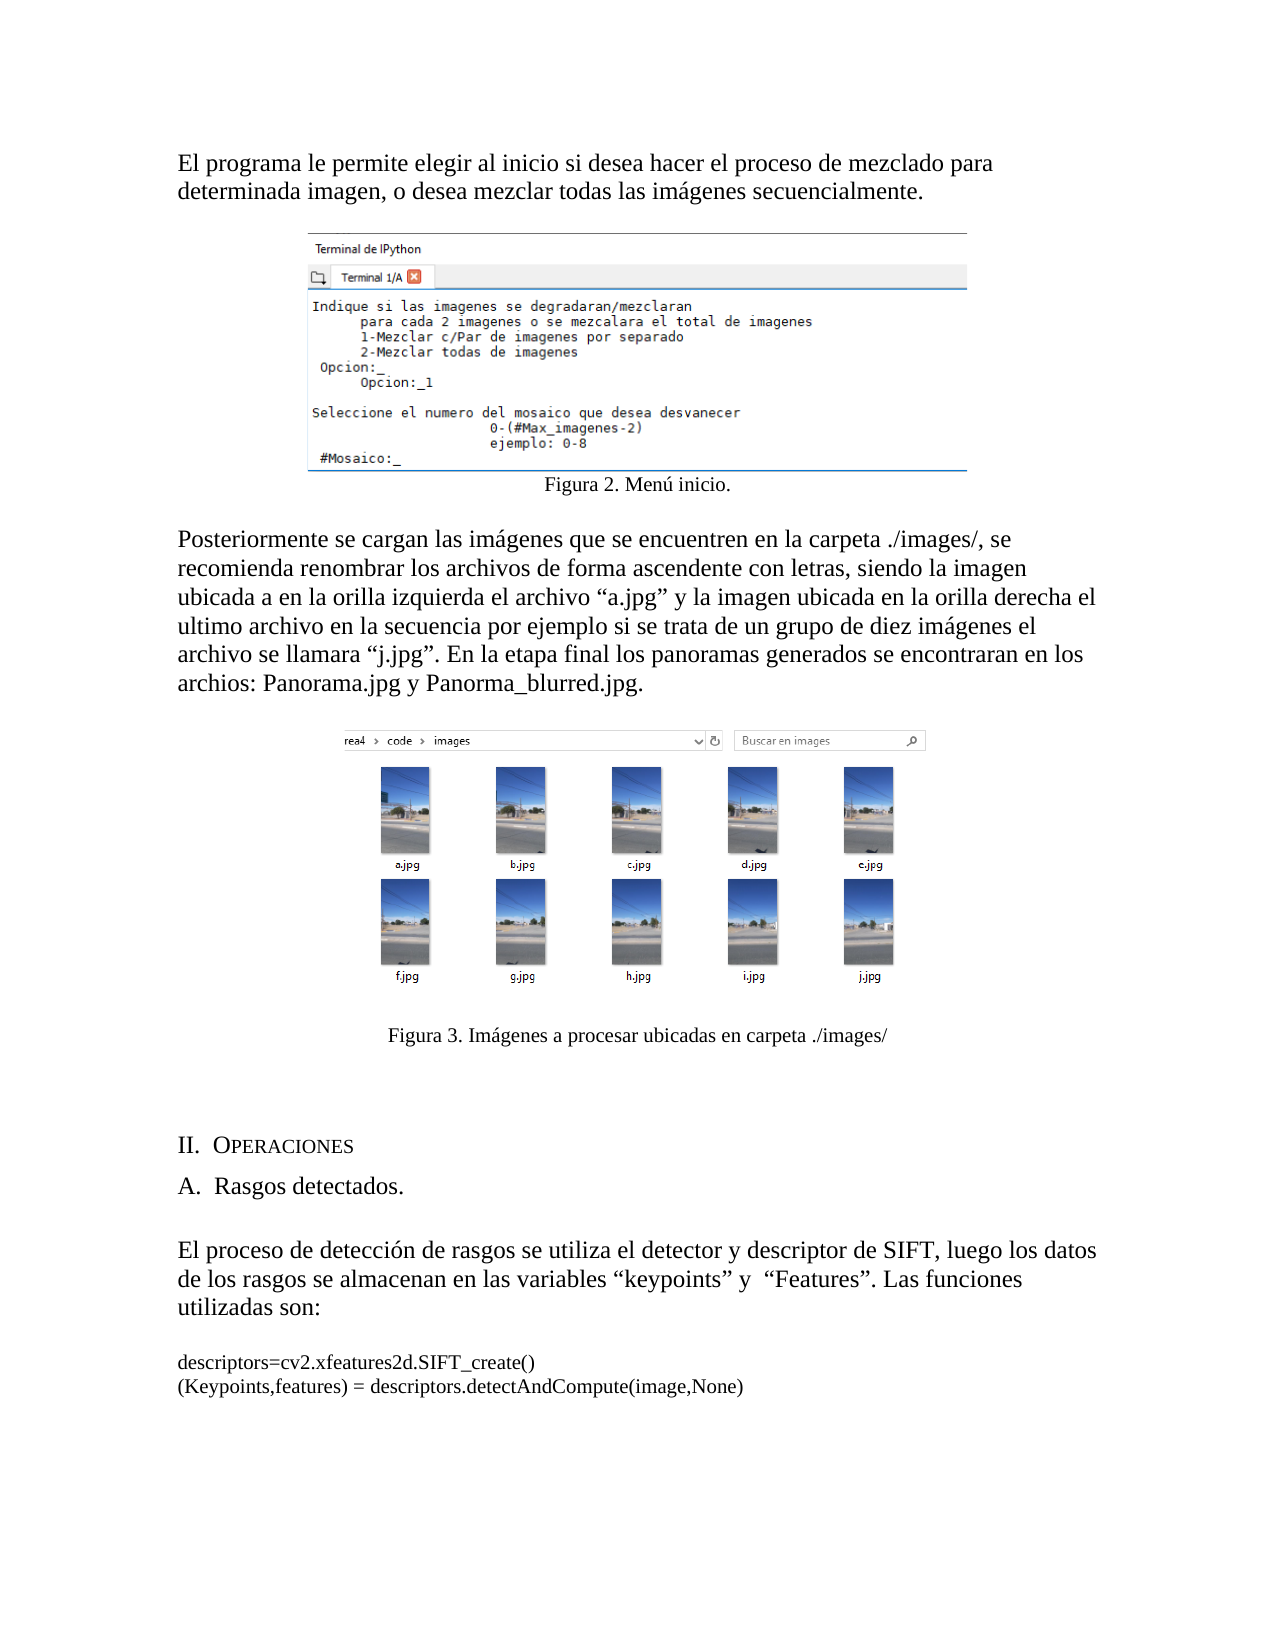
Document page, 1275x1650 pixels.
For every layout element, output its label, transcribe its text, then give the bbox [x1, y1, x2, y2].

text El proceso de detección de rasgos se utiliza el detector y descriptor de SIFT, luego los datos de los rasgos se almacenan en las variables “keypoints” y “Features”. Las funciones utilizadas son: [177, 1235, 1098, 1321]
picture [307, 233, 968, 472]
text Posteriormente se cargan las imágenes que se encuentren en la carpeta ./images/, se recomienda renombrar los archivos de forma ascendente con letras, siendo la imagen ubicada a en la orilla izquierda el archivo “a.jpg” y la imagen ubicada en la orilla derecha el ultimo archivo en la secuencia por ejemplo si se trata de un grupo de diez imágenes el archivo se llamara “j.jpg”. En la etapa final los panoramas generados se encontraran en los archios: Panorama.jpg y Panorma_blurred.jpg. [177, 524, 1098, 697]
text (Keypoints,features) = descriptors.detectAndCompute(image,None) [177, 1374, 1098, 1398]
subtitle Rasgos detectados. [177, 1171, 1098, 1200]
picture [344, 725, 931, 1024]
text El programa le permite elegir al inicio si desea hacer el proceso de mezclado para determinada imagen, o desea mezclar todas las imágenes secuencialmente. [177, 148, 1098, 205]
text Figura 2. Menú inicio. [177, 472, 1098, 496]
text Figura 3. Imágenes a procesar ubicadas en carpeta ./images/ [177, 1023, 1098, 1047]
text descriptors=cv2.xfeatures2d.SIFT_create() [177, 1350, 1098, 1374]
subtitle Operaciones [177, 1130, 1098, 1159]
